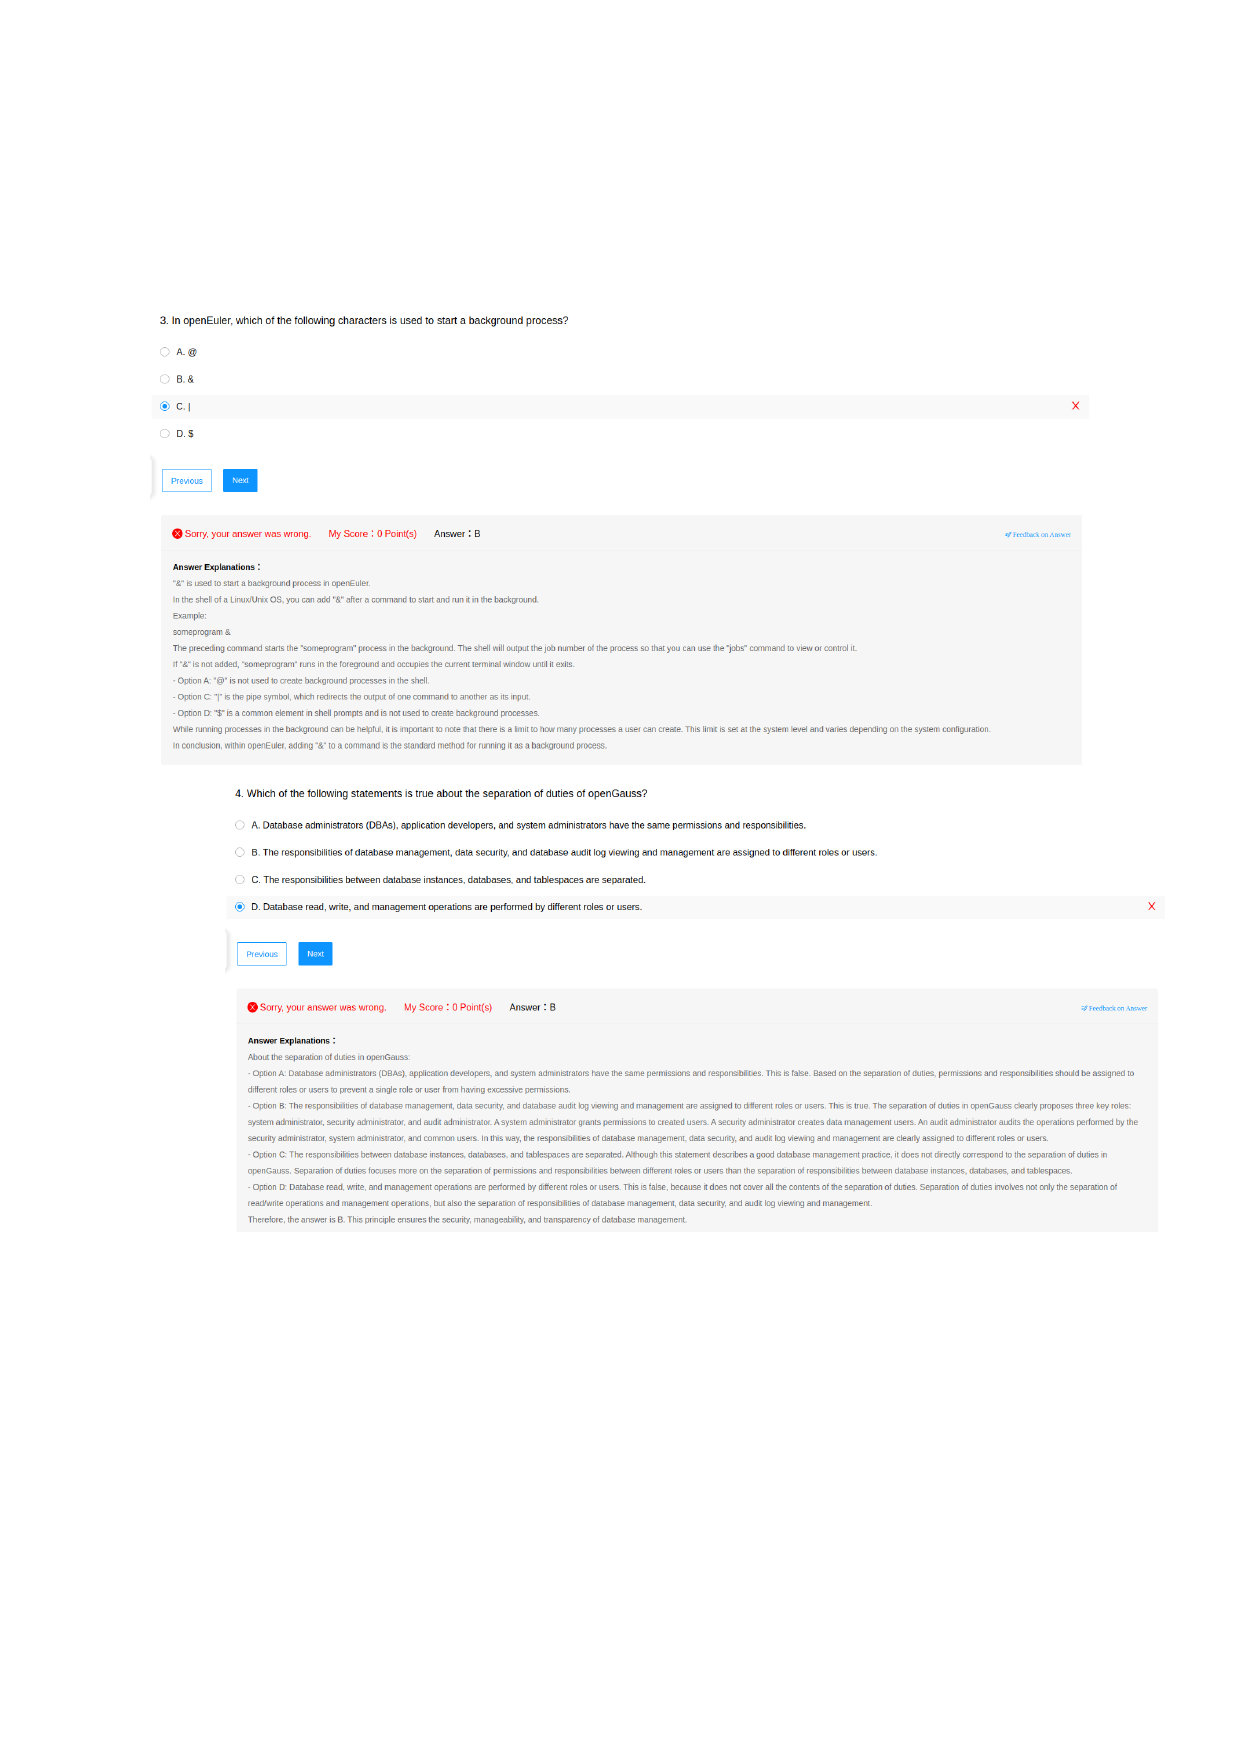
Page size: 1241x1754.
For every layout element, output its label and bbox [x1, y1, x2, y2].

picture [150, 301, 1091, 770]
picture [225, 773, 1166, 1232]
